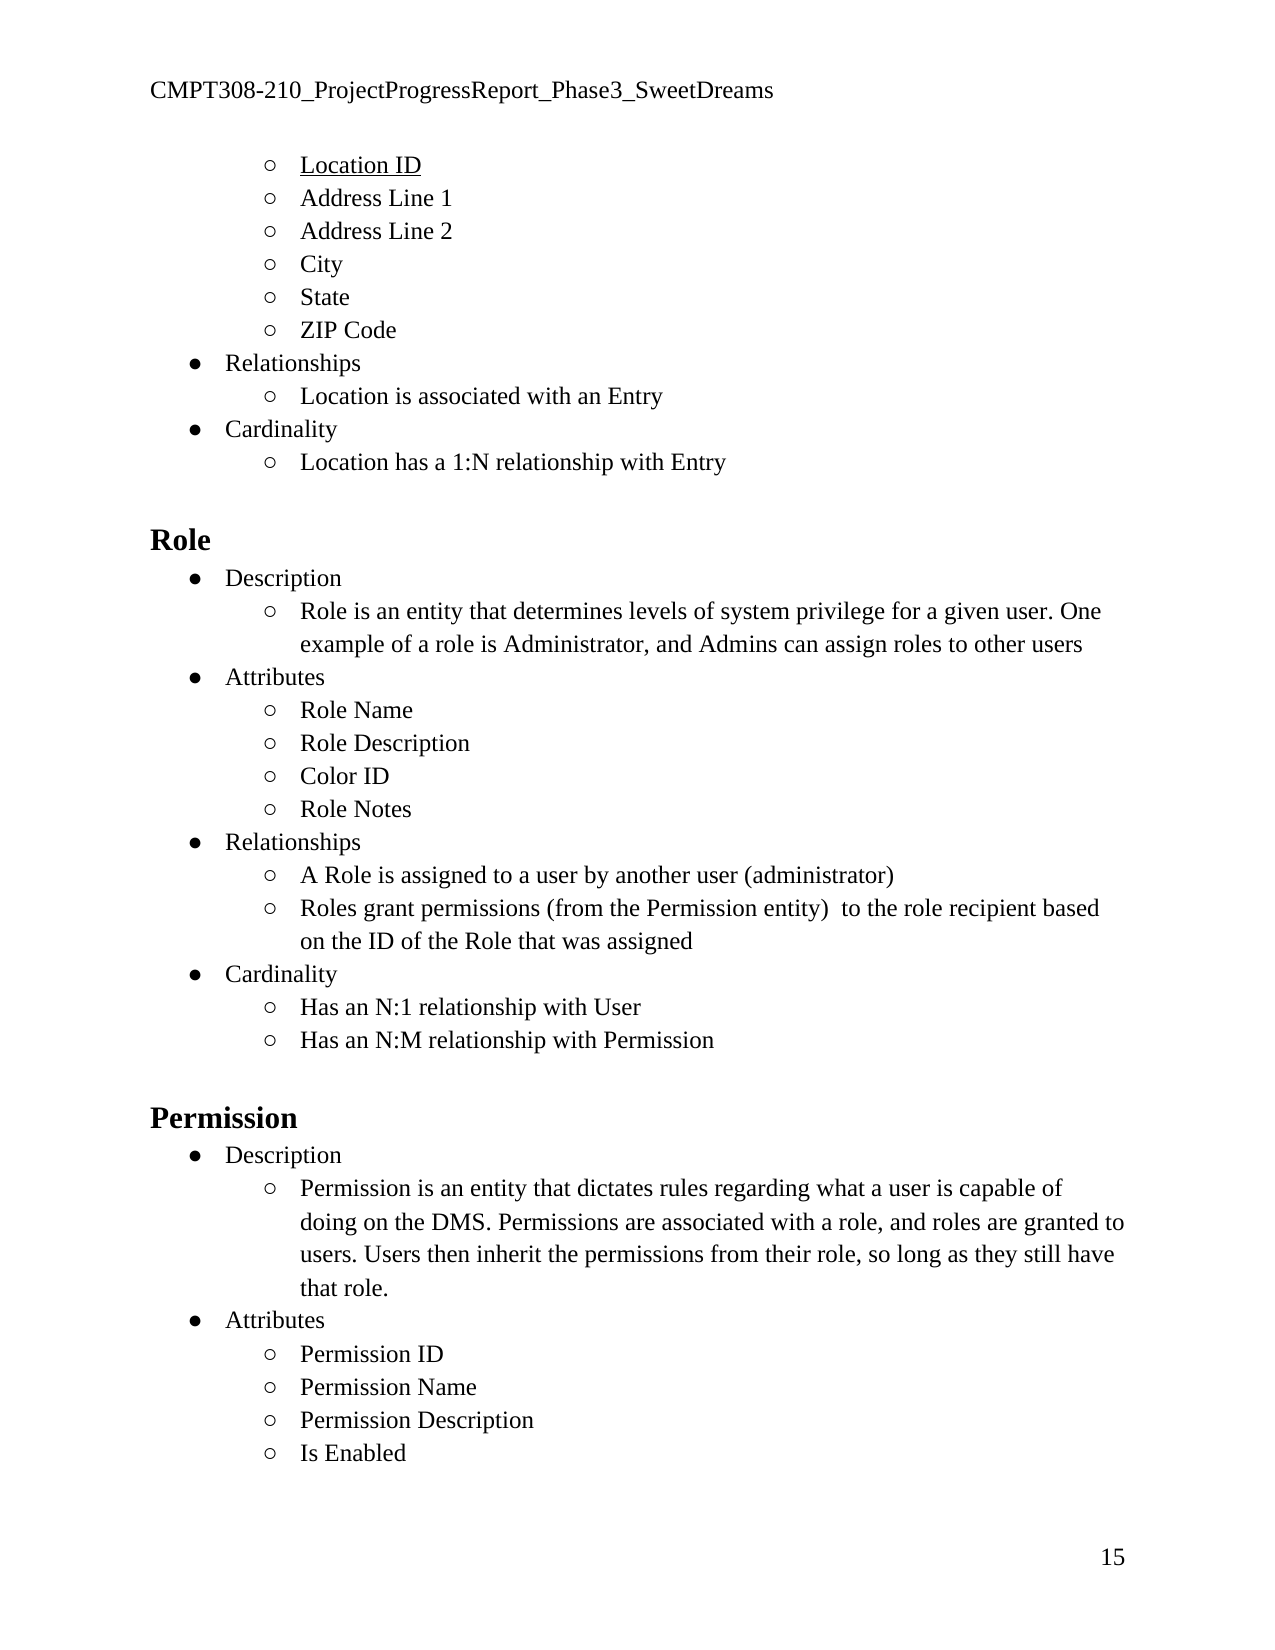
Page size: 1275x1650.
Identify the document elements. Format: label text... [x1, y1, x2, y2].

list Has an N:1 relationship with User [262, 992, 1125, 1021]
list Relationships [187, 348, 1125, 377]
subtitle Role [150, 521, 1125, 557]
list State [262, 282, 1125, 311]
list Location has a 1:N relationship with Entry [262, 447, 1125, 476]
list Location ID [262, 150, 1125, 179]
list Address Line 2 [262, 216, 1125, 245]
list City [262, 249, 1125, 278]
list Role is an entity that determines levels of system privilege for a given user. One example of a role is Administrator, and Admins can assign roles to other users [262, 596, 1125, 657]
list Permission Description [262, 1405, 1125, 1433]
list Role Description [262, 728, 1125, 757]
list Color ID [262, 761, 1125, 789]
list Location is associated with an Entry [262, 381, 1125, 410]
list ZIP Code [262, 315, 1125, 344]
list Relationships [187, 827, 1125, 856]
list Permission ID [262, 1339, 1125, 1367]
list Permission Name [262, 1372, 1125, 1400]
list Description [187, 1141, 1125, 1169]
list Address Line 1 [262, 183, 1125, 212]
list Description [187, 563, 1125, 591]
list A Role is assigned to a user by another user (administrator) [262, 860, 1125, 889]
list Roles grant permissions (from the Permission entity) to the role recipient based on the ID of the Role that was assigned [262, 893, 1125, 955]
list Cardinality [187, 414, 1125, 443]
list Is Enabled [262, 1438, 1125, 1466]
list Attributes [187, 662, 1125, 691]
list Cardinality [187, 959, 1125, 988]
list Attributes [187, 1306, 1125, 1334]
subtitle Permission [150, 1099, 1125, 1135]
list Has an N:M relationship with Permission [262, 1025, 1125, 1054]
list Role Notes [262, 794, 1125, 823]
list Role Name [262, 695, 1125, 723]
list Permission is an entity that dictates rules regarding what a user is capable of doing on the DMS. Permissions are associated with a role, and roles are granted to users. Users then inherit the permissions from their role, so long as they still have that role. [262, 1173, 1125, 1301]
